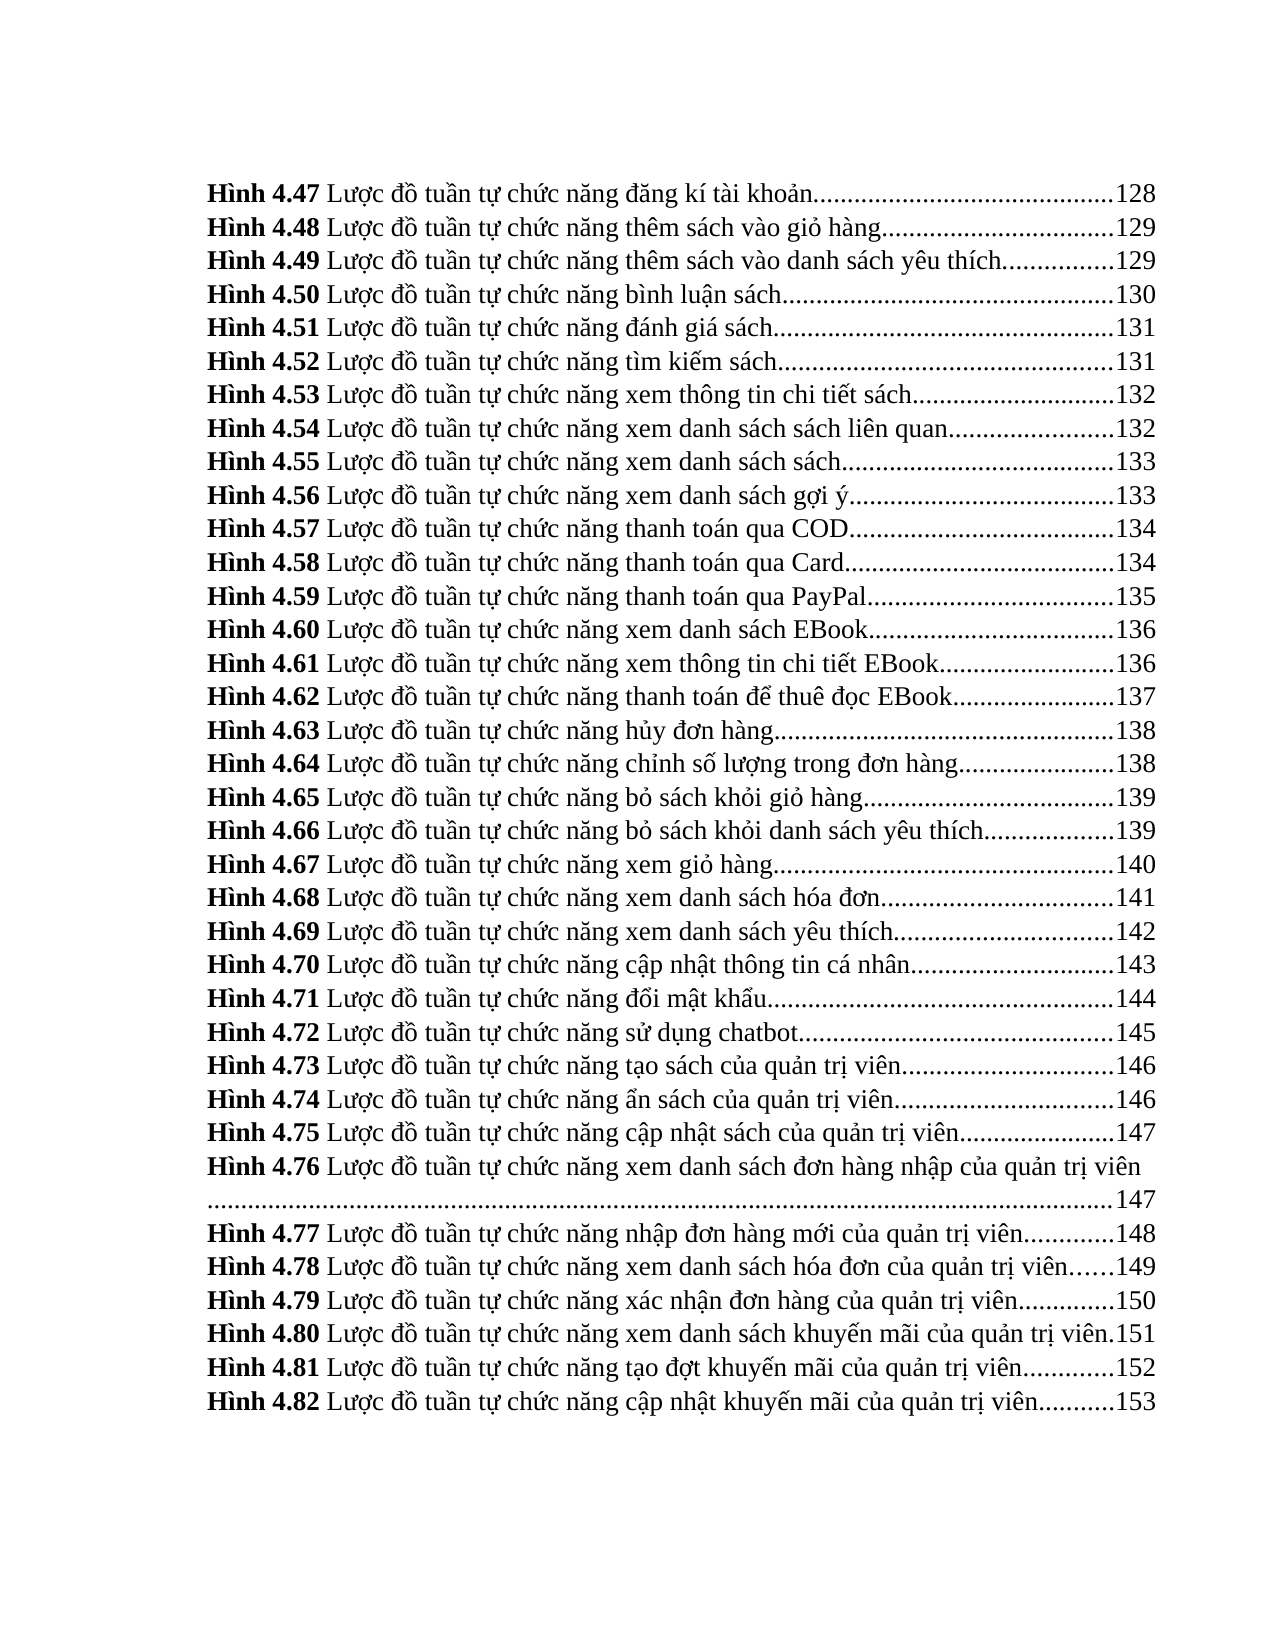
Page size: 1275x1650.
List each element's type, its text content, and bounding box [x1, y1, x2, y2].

text Hình 4.68 Lược đồ tuần tự chức năng xem danh sách hóa đơn 141 [207, 882, 1157, 913]
text Hình 4.56 Lược đồ tuần tự chức năng xem danh sách gợi ý 133 [207, 479, 1157, 510]
text Hình 4.63 Lược đồ tuần tự chức năng hủy đơn hàng 138 [207, 714, 1157, 745]
text Hình 4.64 Lược đồ tuần tự chức năng chỉnh số lượng trong đơn hàng 138 [207, 747, 1157, 778]
text Hình 4.70 Lược đồ tuần tự chức năng cập nhật thông tin cá nhân 143 [207, 949, 1157, 980]
text Hình 4.55 Lược đồ tuần tự chức năng xem danh sách sách 133 [207, 446, 1157, 477]
text Hình 4.80 Lược đồ tuần tự chức năng xem danh sách khuyến mãi của quản trị viên 151 [207, 1318, 1157, 1349]
text Hình 4.52 Lược đồ tuần tự chức năng tìm kiếm sách 131 [207, 345, 1157, 376]
text Hình 4.66 Lược đồ tuần tự chức năng bỏ sách khỏi danh sách yêu thích 139 [207, 814, 1157, 846]
text Hình 4.67 Lược đồ tuần tự chức năng xem giỏ hàng 140 [207, 848, 1157, 879]
text Hình 4.82 Lược đồ tuần tự chức năng cập nhật khuyến mãi của quản trị viên 153 [207, 1385, 1157, 1416]
text Hình 4.71 Lược đồ tuần tự chức năng đổi mật khẩu 144 [207, 982, 1157, 1013]
text Hình 4.47 Lược đồ tuần tự chức năng đăng kí tài khoản 128 [207, 177, 1157, 208]
text Hình 4.51 Lược đồ tuần tự chức năng đánh giá sách 131 [207, 311, 1157, 342]
text Hình 4.77 Lược đồ tuần tự chức năng nhập đơn hàng mới của quản trị viên 148 [207, 1217, 1157, 1248]
text Hình 4.60 Lược đồ tuần tự chức năng xem danh sách EBook 136 [207, 613, 1157, 644]
text Hình 4.78 Lược đồ tuần tự chức năng xem danh sách hóa đơn của quản trị viên 149 [207, 1251, 1157, 1282]
text Hình 4.62 Lược đồ tuần tự chức năng thanh toán để thuê đọc EBook 137 [207, 680, 1157, 711]
text Hình 4.58 Lược đồ tuần tự chức năng thanh toán qua Card 134 [207, 546, 1157, 577]
text Hình 4.48 Lược đồ tuần tự chức năng thêm sách vào giỏ hàng 129 [207, 211, 1157, 242]
text Hình 4.61 Lược đồ tuần tự chức năng xem thông tin chi tiết EBook 136 [207, 647, 1157, 678]
text Hình 4.72 Lược đồ tuần tự chức năng sử dụng chatbot 145 [207, 1016, 1157, 1047]
text Hình 4.50 Lược đồ tuần tự chức năng bình luận sách 130 [207, 278, 1157, 309]
text Hình 4.81 Lược đồ tuần tự chức năng tạo đợt khuyến mãi của quản trị viên 152 [207, 1351, 1157, 1382]
text Hình 4.75 Lược đồ tuần tự chức năng cập nhật sách của quản trị viên 147 [207, 1116, 1157, 1147]
text Hình 4.79 Lược đồ tuần tự chức năng xác nhận đơn hàng của quản trị viên 150 [207, 1284, 1157, 1315]
text Hình 4.76 Lược đồ tuần tự chức năng xem danh sách đơn hàng nhập của quản trị viên 147 [207, 1150, 1157, 1214]
text Hình 4.74 Lược đồ tuần tự chức năng ẩn sách của quản trị viên 146 [207, 1083, 1157, 1114]
text Hình 4.53 Lược đồ tuần tự chức năng xem thông tin chi tiết sách 132 [207, 378, 1157, 409]
text Hình 4.73 Lược đồ tuần tự chức năng tạo sách của quản trị viên 146 [207, 1049, 1157, 1080]
text Hình 4.59 Lược đồ tuần tự chức năng thanh toán qua PayPal 135 [207, 580, 1157, 611]
text Hình 4.57 Lược đồ tuần tự chức năng thanh toán qua COD 134 [207, 513, 1157, 544]
text Hình 4.54 Lược đồ tuần tự chức năng xem danh sách sách liên quan 132 [207, 412, 1157, 443]
text Hình 4.69 Lược đồ tuần tự chức năng xem danh sách yêu thích 142 [207, 915, 1157, 946]
text Hình 4.49 Lược đồ tuần tự chức năng thêm sách vào danh sách yêu thích 129 [207, 244, 1157, 275]
text Hình 4.65 Lược đồ tuần tự chức năng bỏ sách khỏi giỏ hàng 139 [207, 781, 1157, 812]
